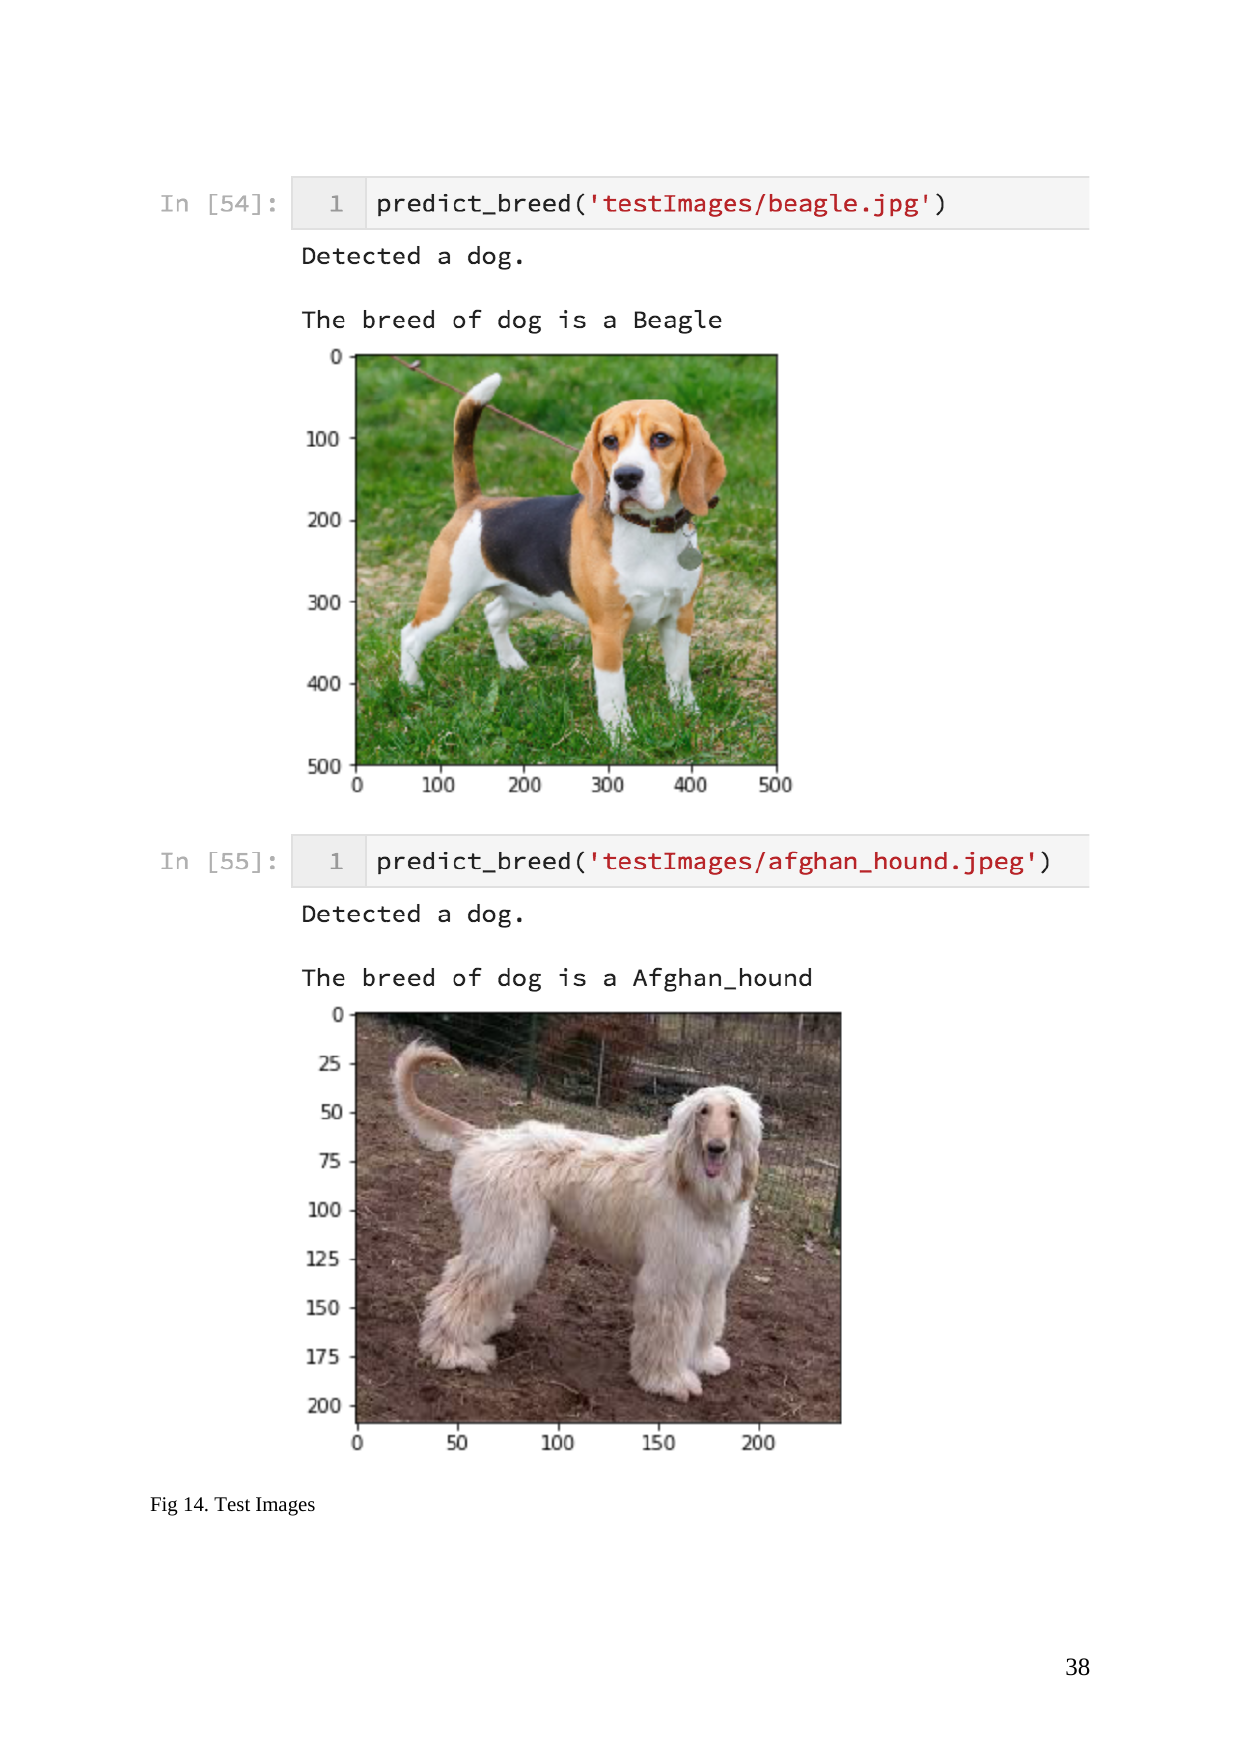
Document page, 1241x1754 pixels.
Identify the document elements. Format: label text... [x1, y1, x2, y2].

list Fig 14. Test Images [150, 1492, 1090, 1516]
picture [150, 150, 1090, 1463]
